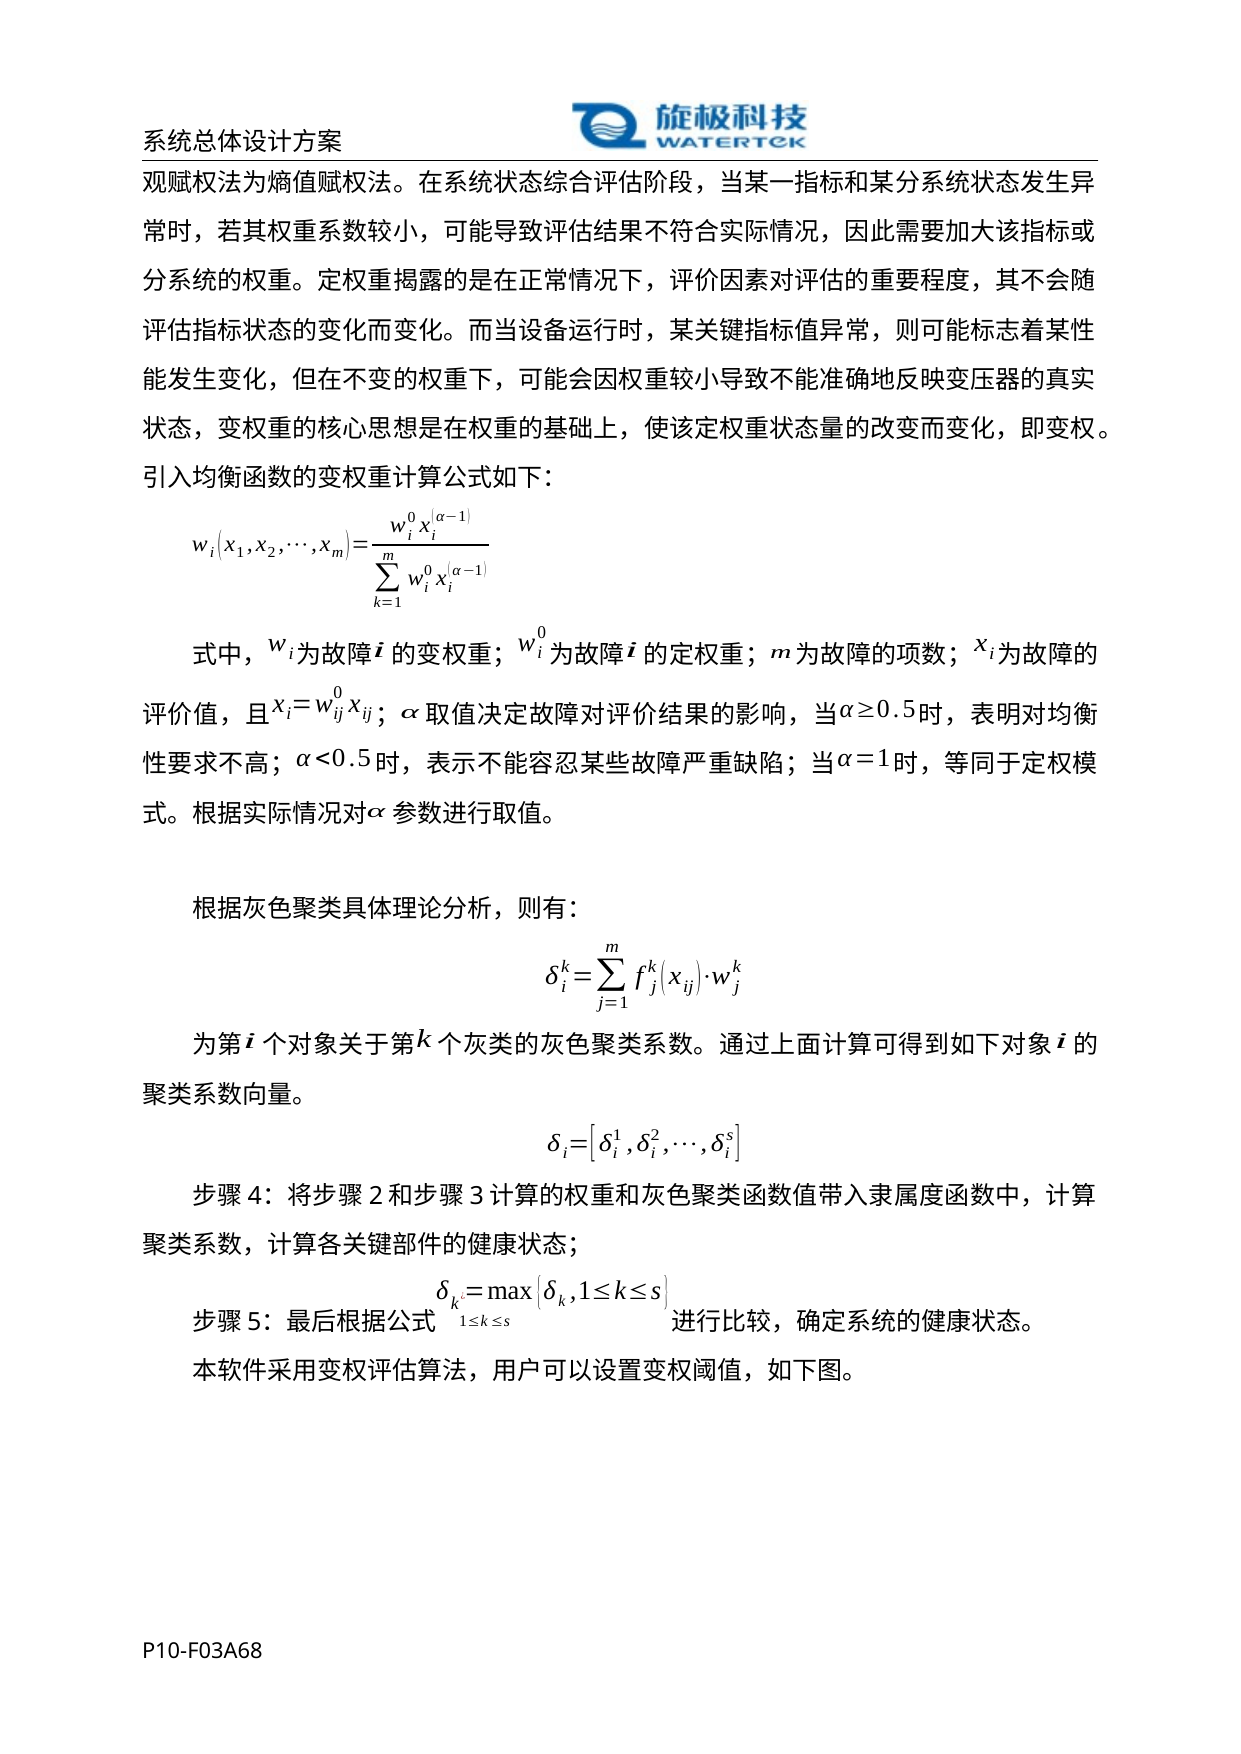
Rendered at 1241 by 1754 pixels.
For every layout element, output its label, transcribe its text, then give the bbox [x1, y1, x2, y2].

text 步骤4：将步骤2和步骤3计算的权重和灰色聚类函数值带入隶属度函数中，计算聚类系数，计算各关键部件的健康状态； [142, 1176, 1098, 1261]
picture [571, 100, 810, 151]
text 本软件采用变权评估算法，用户可以设置变权阈值，如下图。 [142, 1351, 1098, 1387]
text 为第个对象关于第个灰类的灰色聚类系数。通过上面计算可得到如下对象的聚类系数向量。 [142, 1025, 1098, 1111]
text 步骤5：最后根据公式进行比较，确定系统的健康状态。 [142, 1274, 1098, 1338]
text 式中，为故障的变权重；为故障的定权重；为故障的项数；为故障的评价值，且；取值决定故障对评价结果的影响，当时，表明对均衡性要求不高；时，表示不能容忍某些故障严重缺陷；当时，等同于定权模式。根据实际情况对参数进行取值。 [142, 623, 1098, 829]
text 根据灰色聚类具体理论分析，则有： [142, 888, 1098, 925]
